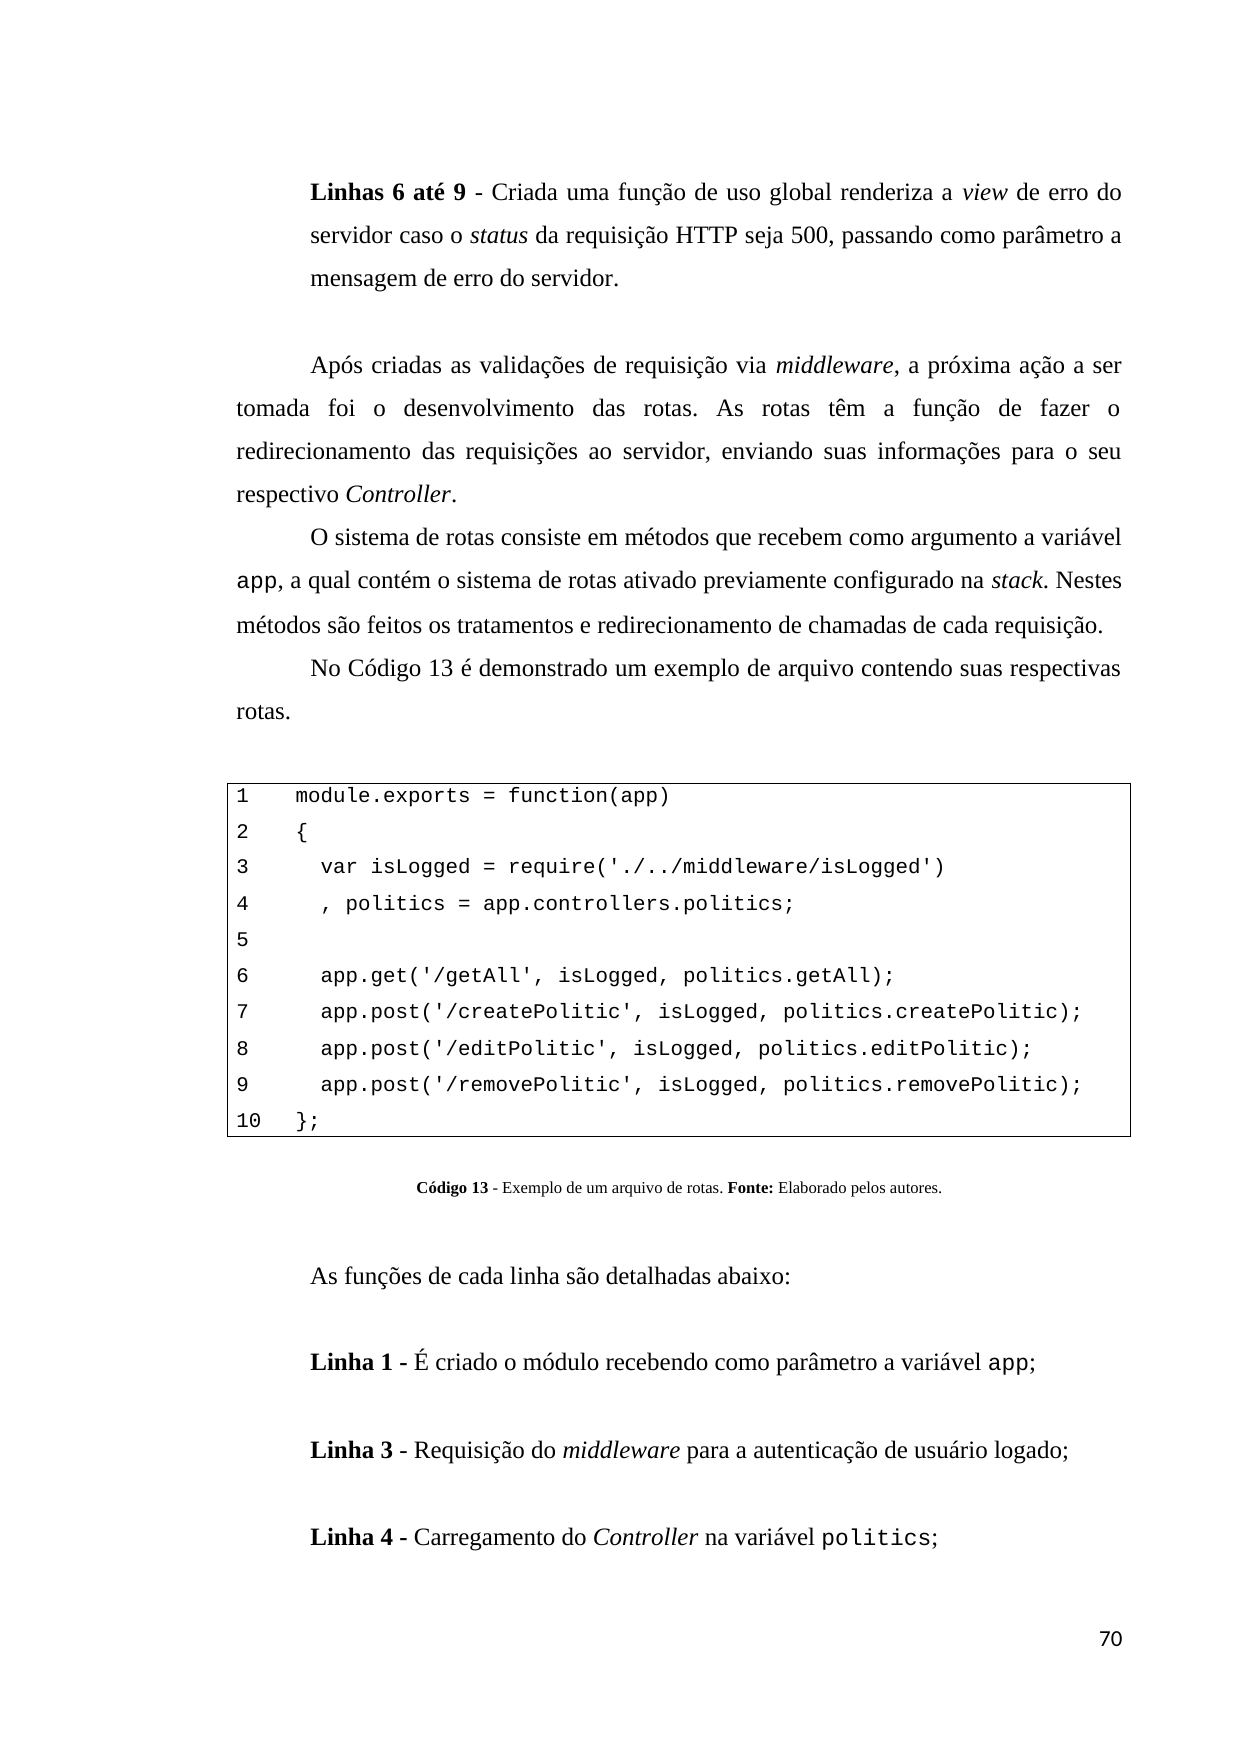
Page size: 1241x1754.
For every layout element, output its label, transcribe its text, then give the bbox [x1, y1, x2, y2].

text Código 13 - Exemplo de um arquivo de rotas. Fonte: Elaborado pelos autores. [236, 1178, 1122, 1197]
text No Código 13 é demonstrado um exemplo de arquivo contendo suas respectivas rotas. [236, 653, 1122, 725]
text Linha 1 - É criado o módulo recebendo como parâmetro a variável app; [310, 1347, 1122, 1377]
list app.post('/editPolitic', isLogged, politics.editPolitic); [228, 1034, 1130, 1061]
list var isLogged = require('./../middleware/isLogged') [228, 853, 1130, 880]
text Linha 4 - Carregamento do Controller na variável politics; [310, 1522, 1122, 1552]
list module.exports = function(app) [228, 784, 1130, 809]
text As funções de cada linha são detalhadas abaixo: [236, 1261, 1122, 1290]
text Linha 3 - Requisição do middleware para a autenticação de usuário logado; [310, 1436, 1122, 1464]
text Linhas 6 até 9 - Criada uma função de uso global renderiza a view de erro do servidor caso o status da requisição HTTP seja 500, passando como parâmetro a mensagem de erro do servidor. [310, 177, 1122, 292]
list , politics = app.controllers.politics; [228, 890, 1130, 916]
list app.get('/getAll', isLogged, politics.getAll); [228, 962, 1130, 988]
list }; [228, 1107, 1130, 1136]
list app.post('/removePolitic', isLogged, politics.removePolitic); [228, 1071, 1130, 1098]
list { [228, 818, 1130, 844]
text Após criadas as validações de requisição via middleware, a próxima ação a ser tomada foi o desenvolvimento das rotas. As rotas têm a função de fazer o redirecionamento das requisições ao servidor, enviando suas informações para o seu respectivo Controller. [236, 350, 1122, 508]
text O sistema de rotas consiste em métodos que recebem como argumento a variável app, a qual contém o sistema de rotas ativado previamente configurado na stack. Nestes métodos são feitos os tratamentos e redirecionamento de chamadas de cada requisição. [236, 522, 1122, 639]
list app.post('/createPolitic', isLogged, politics.createPolitic); [228, 998, 1130, 1025]
